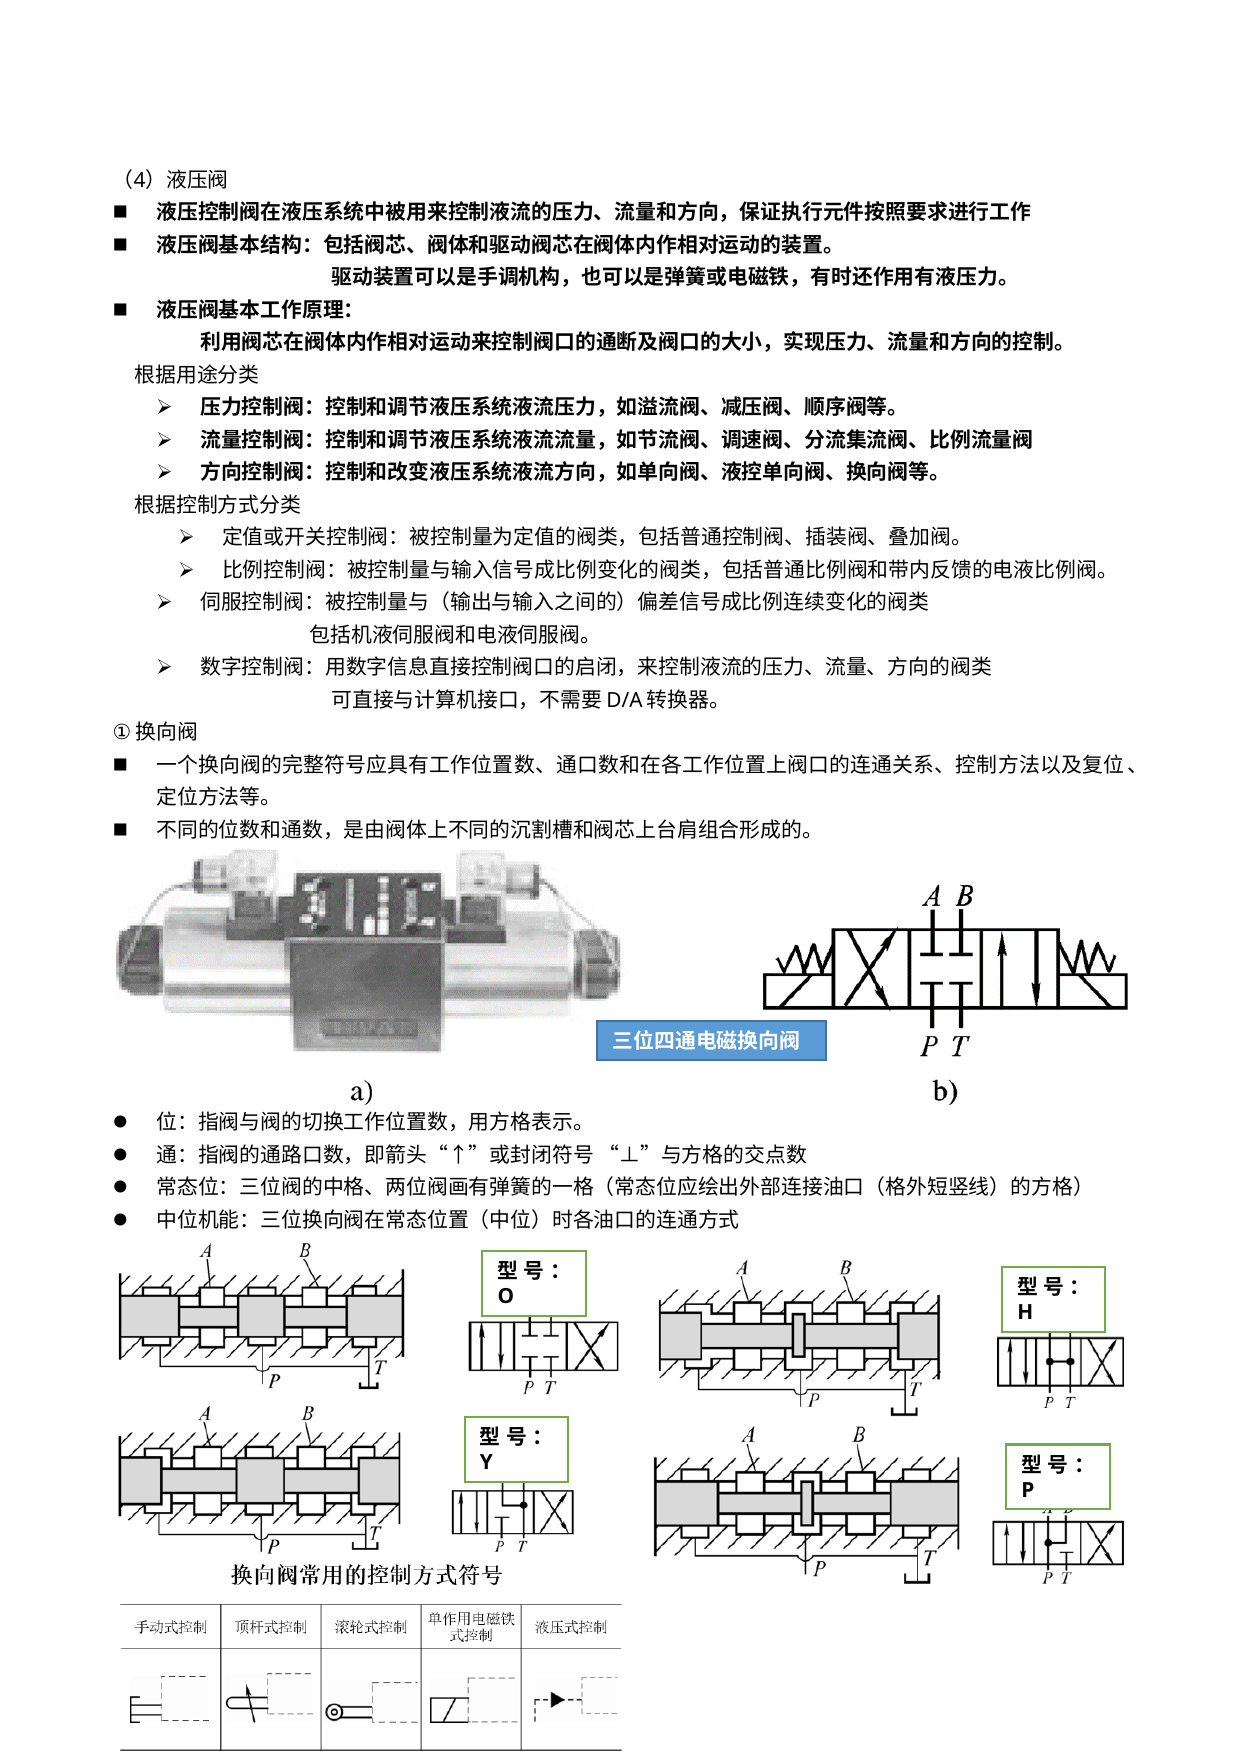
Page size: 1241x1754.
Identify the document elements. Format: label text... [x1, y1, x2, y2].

list 流量控制阀：控制和调节液压系统液流流量，如节流阀、调速阀、分流集流阀、比例流量阀 [156, 422, 1128, 454]
picture [647, 1423, 1128, 1586]
list 液压阀基本结构：包括阀芯、阀体和驱动阀芯在阀体内作相对运动的装置。 [112, 227, 1128, 259]
list 伺服控制阀：被控制量与（输出与输入之间的）偏差信号成比例连续变化的阀类 [156, 584, 1128, 617]
list 中位机能：三位换向阀在常态位置（中位）时各油口的连通方式 [112, 1202, 1128, 1234]
text 驱动装置可以是手调机构，也可以是弹簧或电磁铁，有时还作用有液压力。 [331, 259, 1128, 292]
list 不同的位数和通数，是由阀体上不同的沉割槽和阀芯上台肩组合形成的。 [112, 812, 1128, 844]
picture [112, 1240, 624, 1398]
list 通：指阀的通路口数，即箭头“↑”或封闭符号 “⊥”与方格的交点数 [112, 1137, 1128, 1169]
list 数字控制阀：用数字信息直接控制阀口的启闭，来控制液流的压力、流量、方向的阀类 [156, 649, 1128, 682]
text 根据控制方式分类 [134, 487, 1128, 519]
list 位：指阀与阀的切换工作位置数，用方格表示。 [112, 1105, 1128, 1137]
list 压力控制阀：控制和调节液压系统液流压力，如溢流阀、减压阀、顺序阀等。 [156, 389, 1128, 422]
text 利用阀芯在阀体内作相对运动来控制阀口的通断及阀口的大小，实现压力、流量和方向的控制。 [200, 324, 1128, 357]
list 液压控制阀在液压系统中被用来控制液流的压力、流量和方向，保证执行元件按照要求进行工作 [112, 194, 1128, 227]
picture [112, 846, 1128, 1105]
text ①换向阀 [112, 714, 1128, 747]
picture [656, 1256, 1125, 1416]
text 根据用途分类 [134, 357, 1128, 389]
text （4）液压阀 [112, 162, 1128, 194]
picture [112, 1561, 629, 1754]
list 常态位：三位阀的中格、两位阀画有弹簧的一格（常态位应绘出外部连接油口（格外短竖线）的方格） [112, 1169, 1128, 1202]
list 一个换向阀的完整符号应具有工作位置数、通口数和在各工作位置上阀口的连通关系、控制方法以及复位、定位方法等。 [112, 747, 1128, 812]
list 包括机液伺服阀和电液伺服阀。 [309, 617, 1128, 649]
list 比例控制阀：被控制量与输入信号成比例变化的阀类，包括普通比例阀和带内反馈的电液比例阀。 [178, 552, 1128, 584]
list 可直接与计算机接口，不需要D/A转换器。 [331, 682, 1128, 714]
picture [112, 1401, 577, 1555]
list 液压阀基本工作原理： [112, 292, 1128, 324]
list 定值或开关控制阀：被控制量为定值的阀类，包括普通控制阀、插装阀、叠加阀。 [178, 519, 1128, 552]
list 方向控制阀：控制和改变液压系统液流方向，如单向阀、液控单向阀、换向阀等。 [156, 454, 1128, 487]
